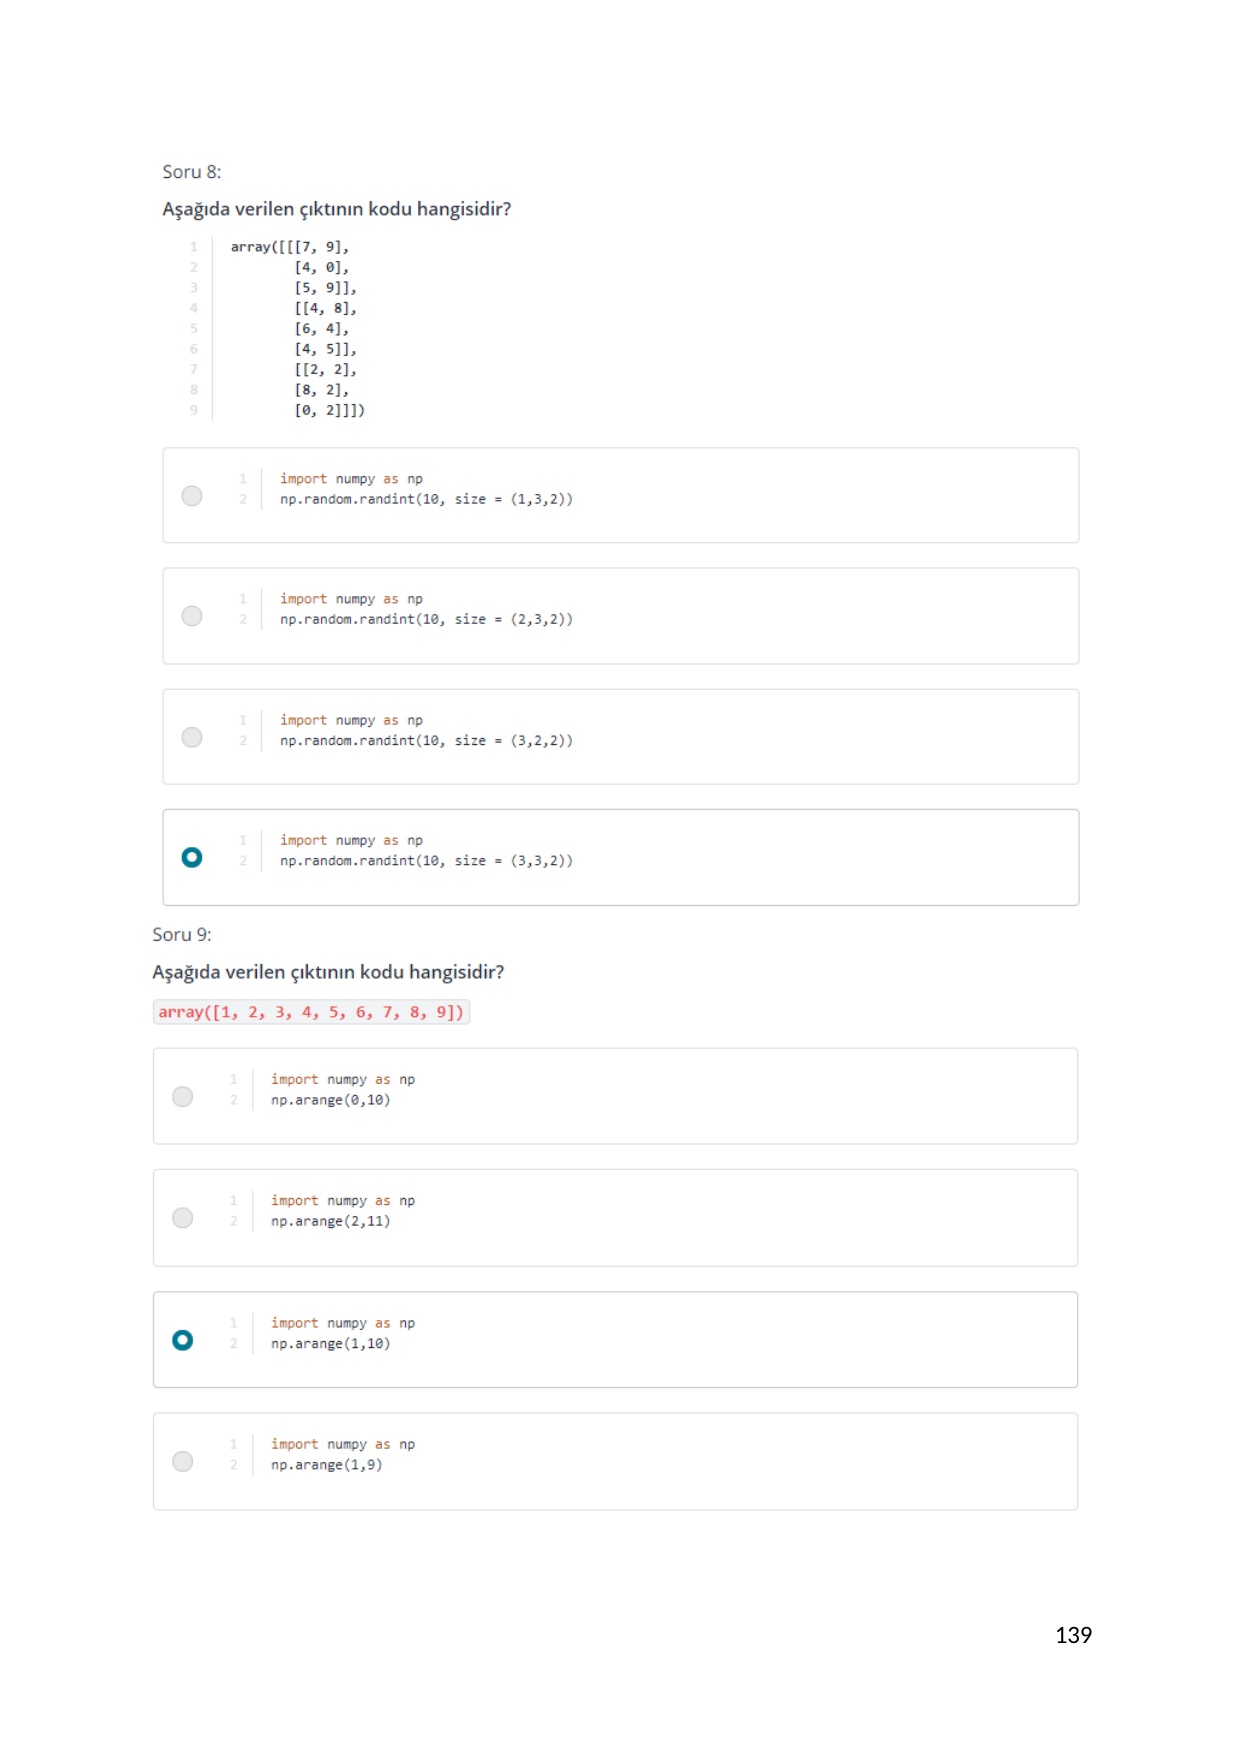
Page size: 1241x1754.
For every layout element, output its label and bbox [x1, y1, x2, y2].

picture [147, 918, 1093, 1524]
picture [147, 147, 1093, 917]
